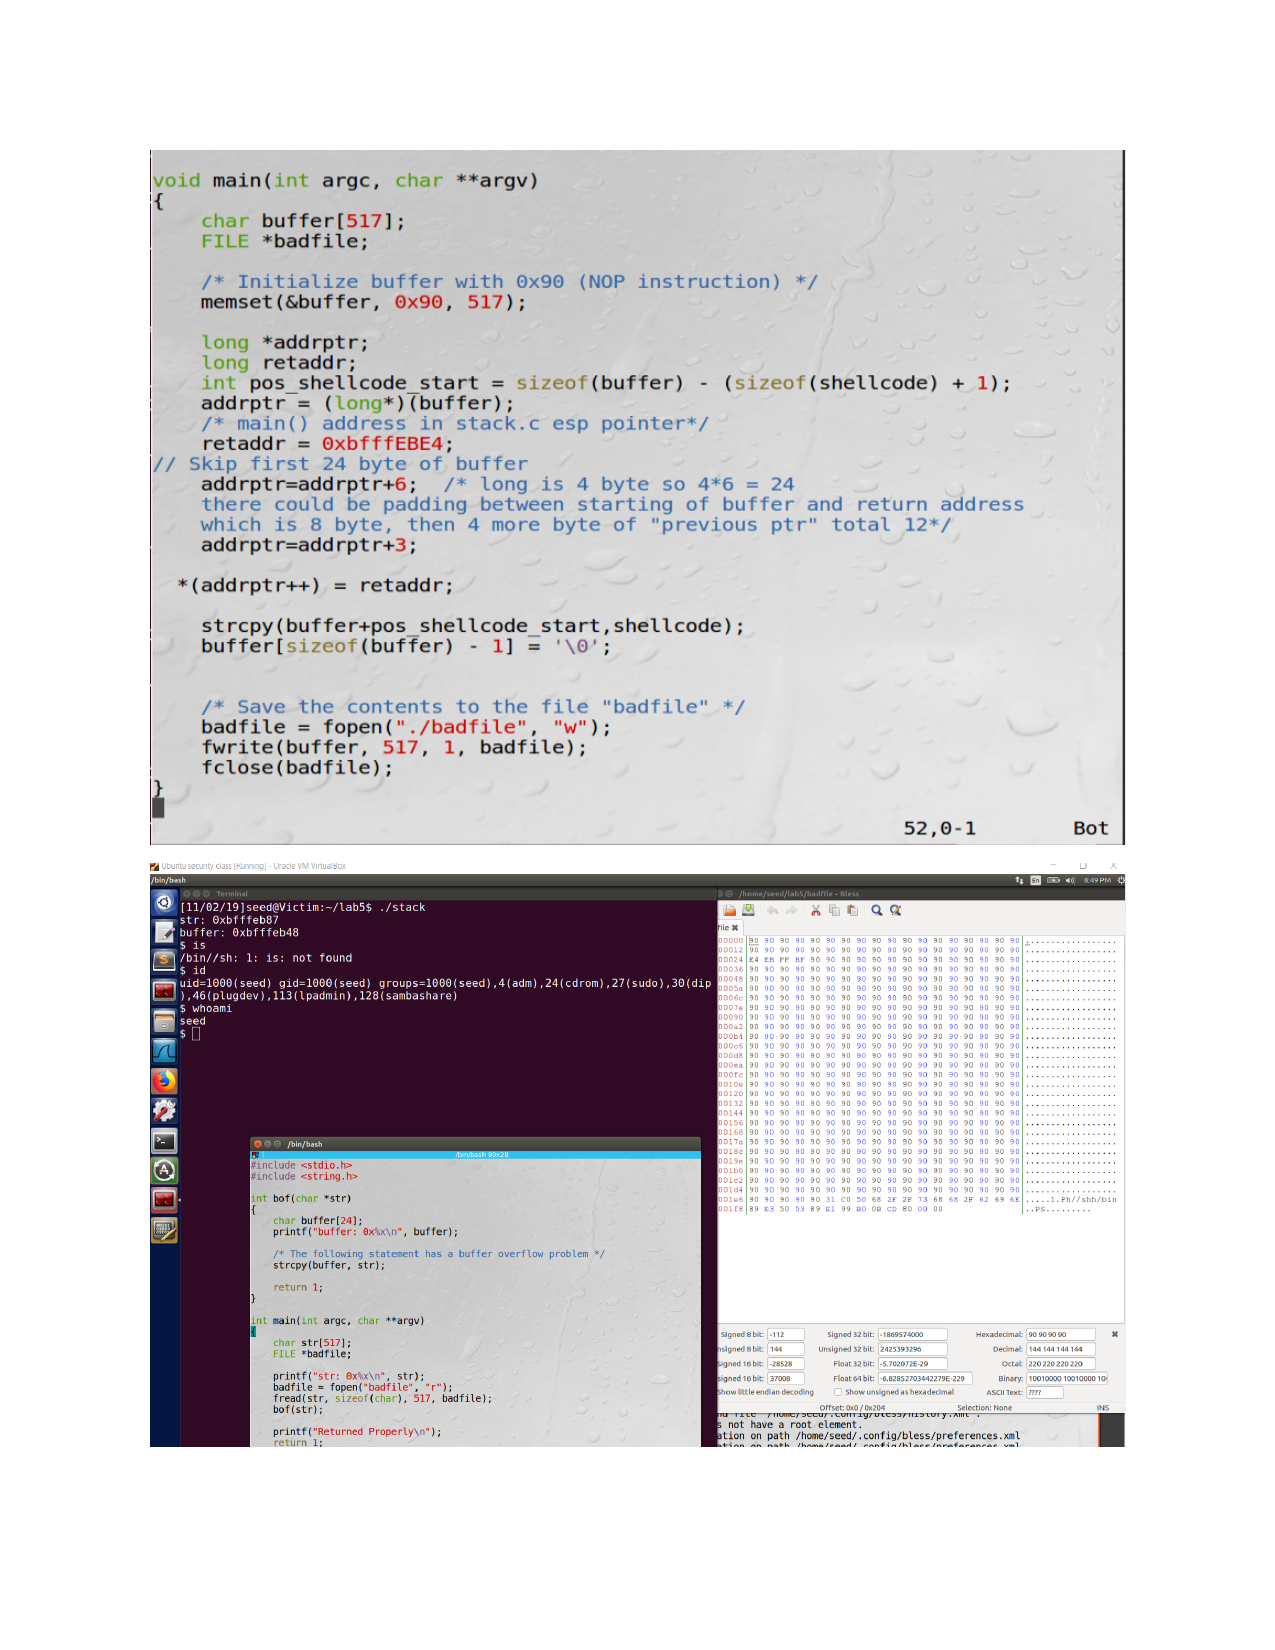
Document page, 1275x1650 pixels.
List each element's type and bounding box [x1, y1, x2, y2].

picture [150, 863, 1125, 1447]
picture [150, 150, 1125, 845]
